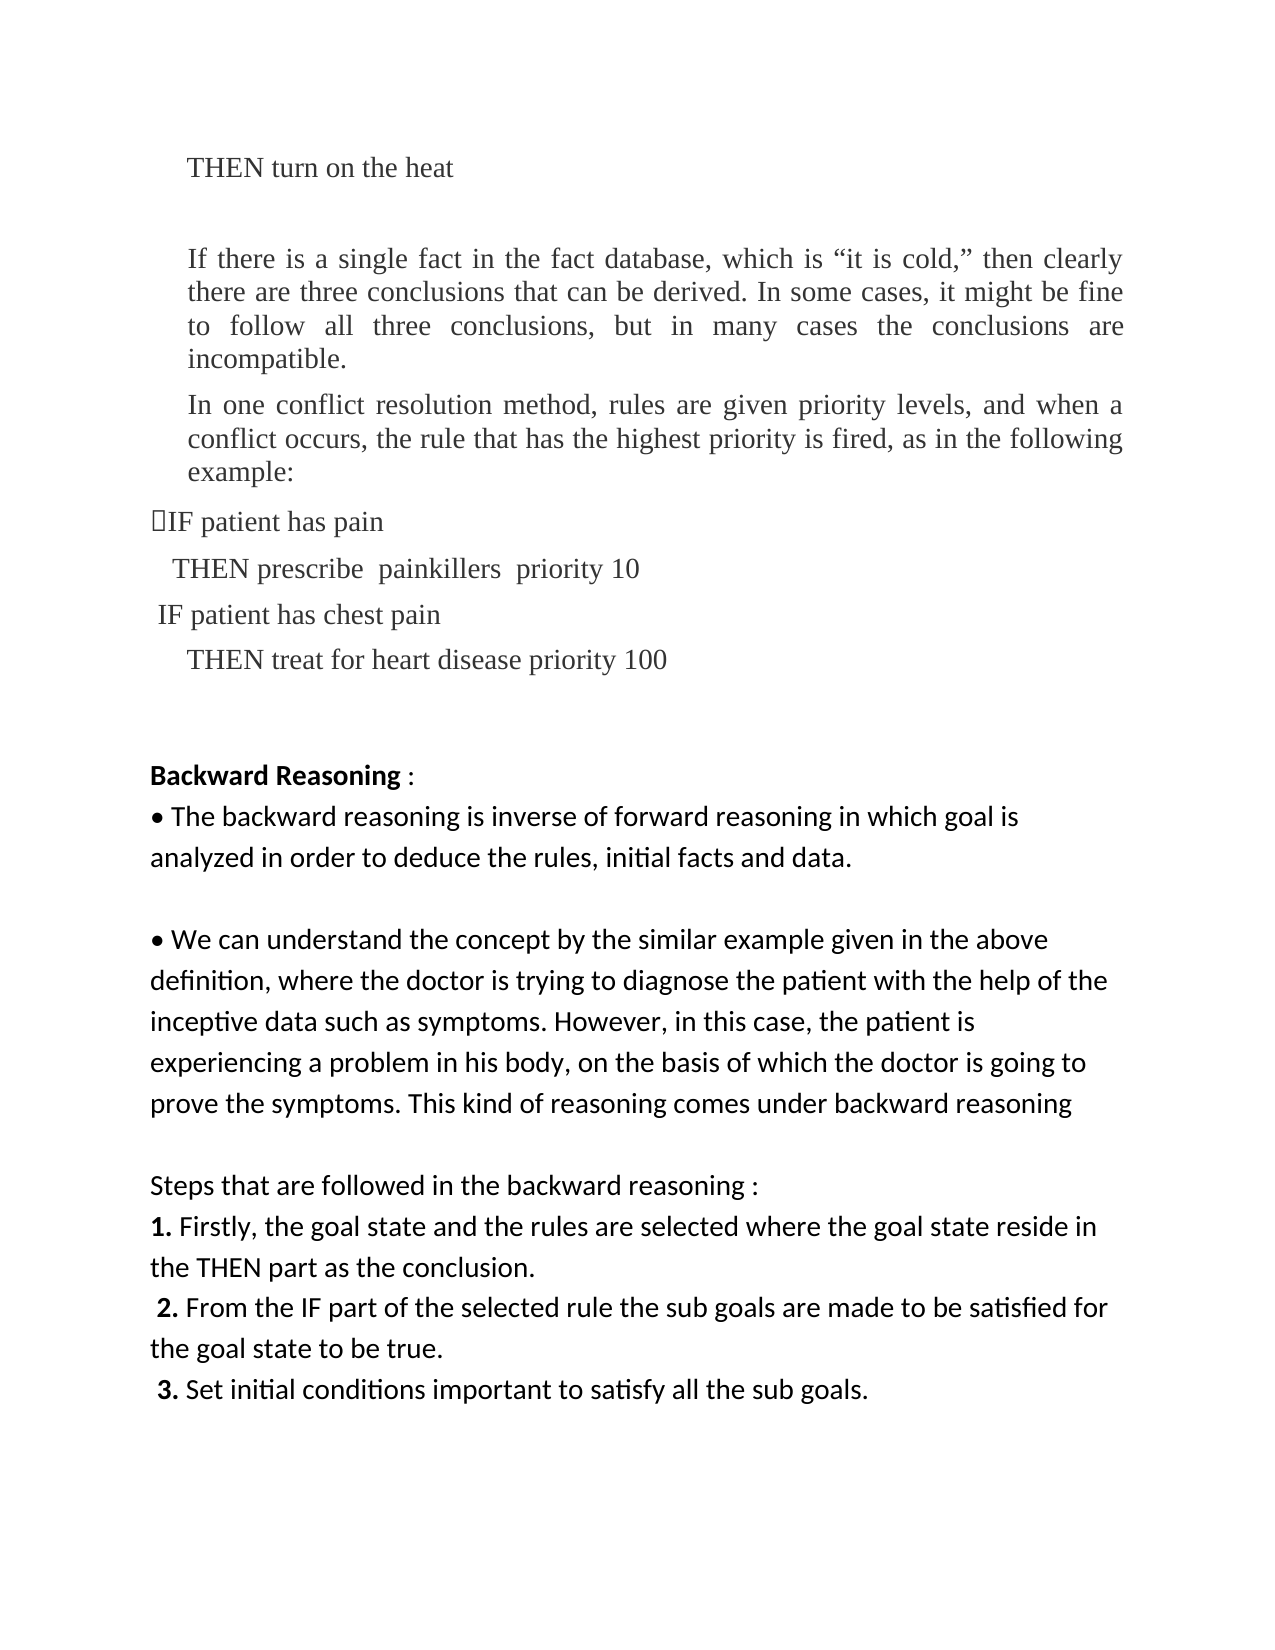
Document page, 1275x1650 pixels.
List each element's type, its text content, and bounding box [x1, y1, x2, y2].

text Steps that are followed in the backward reasoning : [150, 1167, 1125, 1202]
text 3. Set initial conditions important to satisfy all the sub goals. [150, 1371, 1125, 1407]
text • The backward reasoning is inverse of forward reasoning in which goal is analyzed in order to deduce the rules, initial facts and data. [150, 798, 1125, 875]
text If there is a single fact in the fact database, which is “it is cold,” then clearly there are three conclusions that can be derived. In some cases, it might be fine to follow all three conclusions, but in many cases the conclusions are incompatible. [187, 241, 1125, 375]
text • We can understand the concept by the similar example given in the above definition, where the doctor is trying to diagnose the patient with the help of the inceptive data such as symptoms. However, in this case, the patient is experiencing a problem in his body, on the basis of which the doctor is going to prove the symptoms. This kind of reasoning comes under backward reasoning [150, 921, 1125, 1121]
text THEN treat for heart disease priority 100 [150, 642, 1125, 676]
text 2. From the IF part of the selected rule the sub goals are made to be satisfied for the goal state to be true. [150, 1289, 1125, 1366]
text IF patient has chest pain [150, 597, 1125, 631]
text THEN turn on the heat [150, 150, 1125, 183]
text IF patient has pain [150, 500, 1125, 539]
text THEN prescribe painkillers priority 10 [150, 551, 1125, 585]
text In one conflict resolution method, rules are given priority levels, and when a conflict occurs, the rule that has the highest priority is fired, as in the following example: [187, 387, 1125, 488]
text 1. Firstly, the goal state and the rules are selected where the goal state reside in the THEN part as the conclusion. [150, 1208, 1125, 1284]
text Backward Reasoning : [150, 757, 1125, 793]
